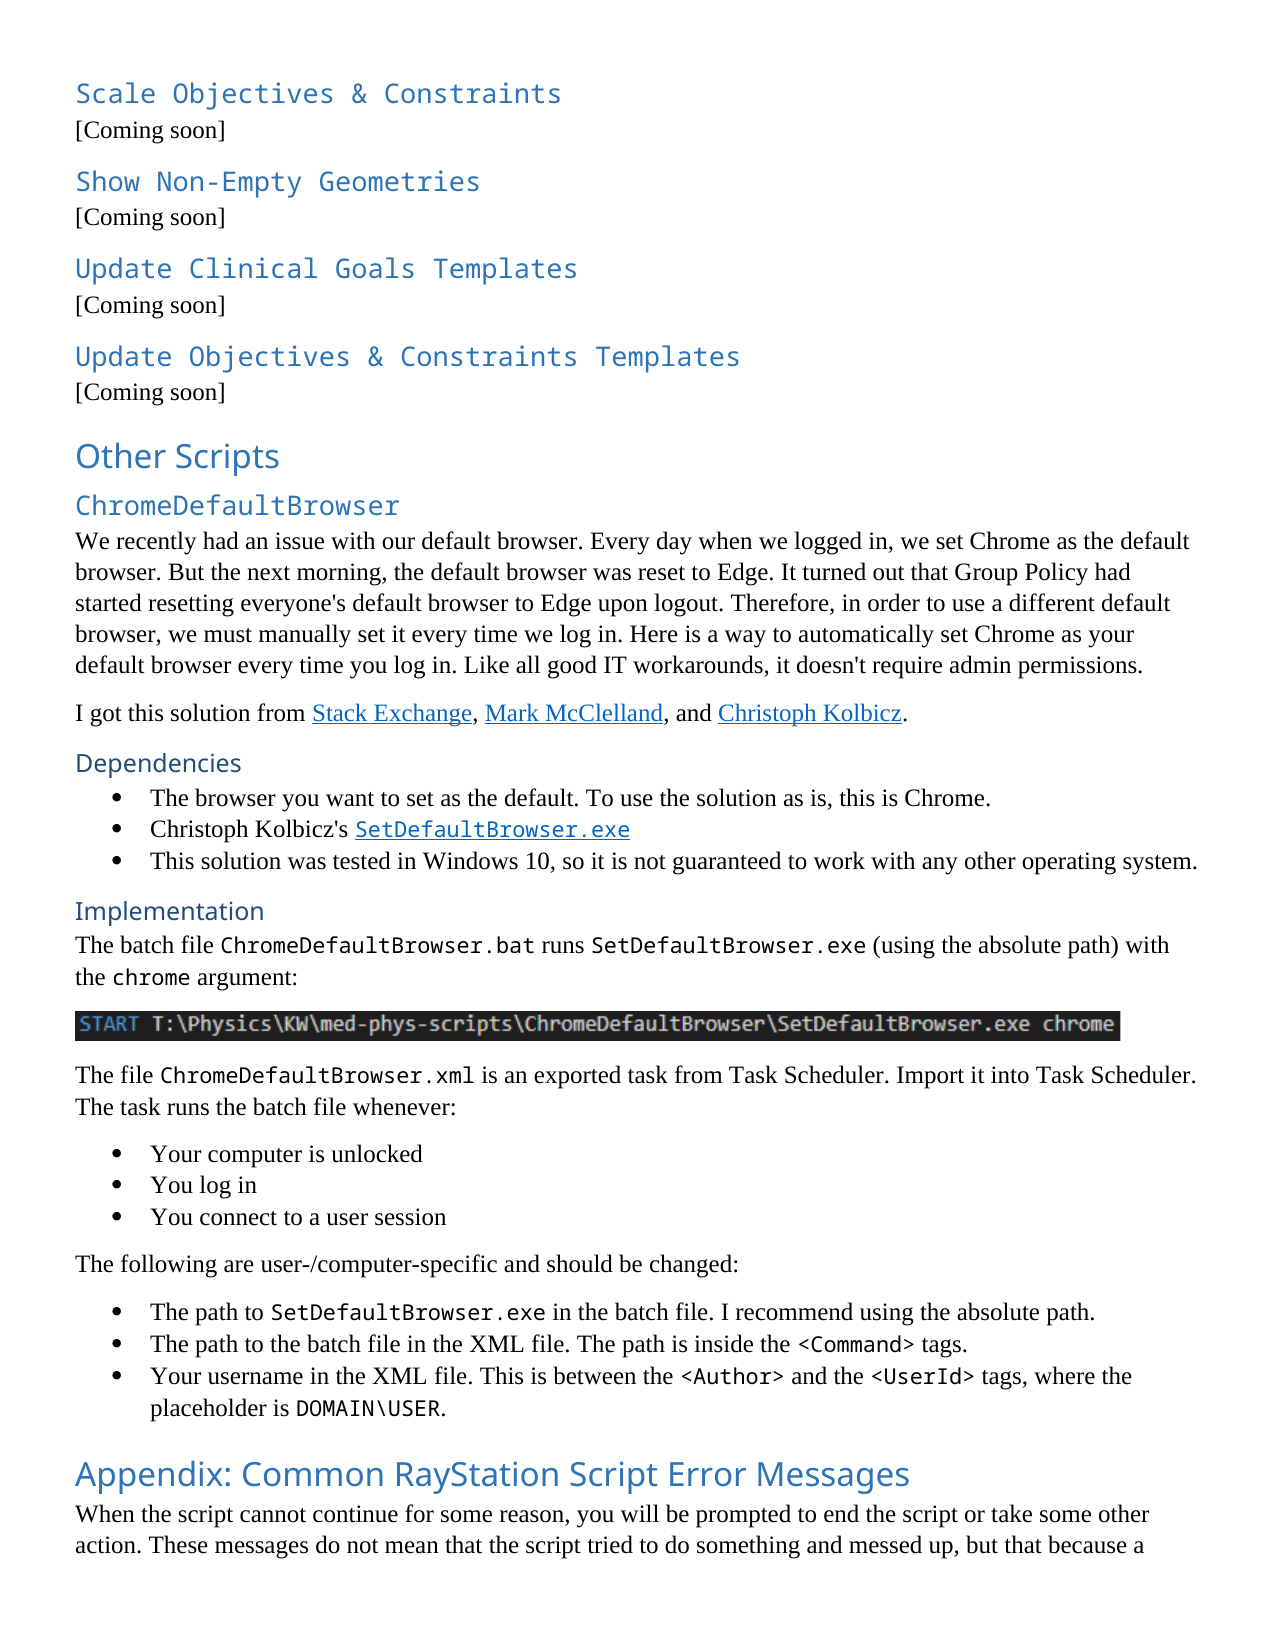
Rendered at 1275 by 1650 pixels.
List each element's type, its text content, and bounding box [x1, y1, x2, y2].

subtitle Implementation [75, 893, 1200, 927]
list The path to the batch file in the XML file. The path is inside the <Command> tags. [112, 1329, 1200, 1359]
list The browser you want to set as the default. To use the solution as is, this is Chrome. [112, 783, 1200, 811]
list Christoph Kolbicz's SetDefaultBrowser.exe [112, 814, 1200, 843]
list The path to SetDefaultBrowser.exe in the batch file. I recommend using the absolute path. [112, 1297, 1200, 1327]
subtitle Other Scripts [75, 433, 1200, 479]
subtitle Update Objectives & Constraints Templates [75, 337, 1200, 374]
text [Coming soon] [75, 377, 1200, 406]
subtitle Show Non-Empty Geometries [75, 162, 1200, 199]
list You connect to a user session [112, 1202, 1200, 1230]
text [Coming soon] [75, 202, 1200, 231]
subtitle ChromeDefaultBrowser [75, 486, 1200, 523]
list This solution was tested in Windows 10, so it is not guaranteed to work with any other operating system. [112, 846, 1200, 874]
subtitle Appendix: Common RayStation Script Error Messages [75, 1450, 1200, 1496]
subtitle Update Clinical Goals Templates [75, 250, 1200, 287]
list Your username in the XML file. This is between the <Author> and the <UserId> tags, where the placeholder is DOMAIN\USER. [112, 1361, 1200, 1423]
text The batch file ChromeDefaultBrowser.bat runs SetDefaultBrowser.exe (using the absolute path) with the chrome argument: [75, 930, 1200, 992]
text The file ChromeDefaultBrowser.xml is an exported task from Task Scheduler. Import it into Task Scheduler. The task runs the batch file whenever: [75, 1060, 1200, 1121]
list Your computer is unlocked [112, 1139, 1200, 1168]
text We recently had an issue with our default browser. Every day when we logged in, we set Chrome as the default browser. But the next morning, the default browser was reset to Edge. It turned out that Group Policy had started resetting everyone's default browser to Edge upon logout. Therefore, in order to use a different default browser, we must manually set it every time we log in. Here is a way to automatically set Chrome as your default browser every time you log in. Like all good IT workarounds, it doesn't require admin permissions. [75, 526, 1200, 679]
text [Coming soon] [75, 115, 1200, 143]
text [75, 1499, 1200, 1559]
text I got this solution from Stack Exchange, Mark McClelland, and Christoph Kolbicz. [75, 698, 1200, 727]
text [Coming soon] [75, 290, 1200, 318]
subtitle Scale Objectives & Constraints [75, 75, 1200, 112]
text The following are user-/computer-specific and should be changed: [75, 1249, 1200, 1278]
list You log in [112, 1171, 1200, 1199]
picture [75, 1011, 1121, 1041]
subtitle Dependencies [75, 746, 1200, 780]
